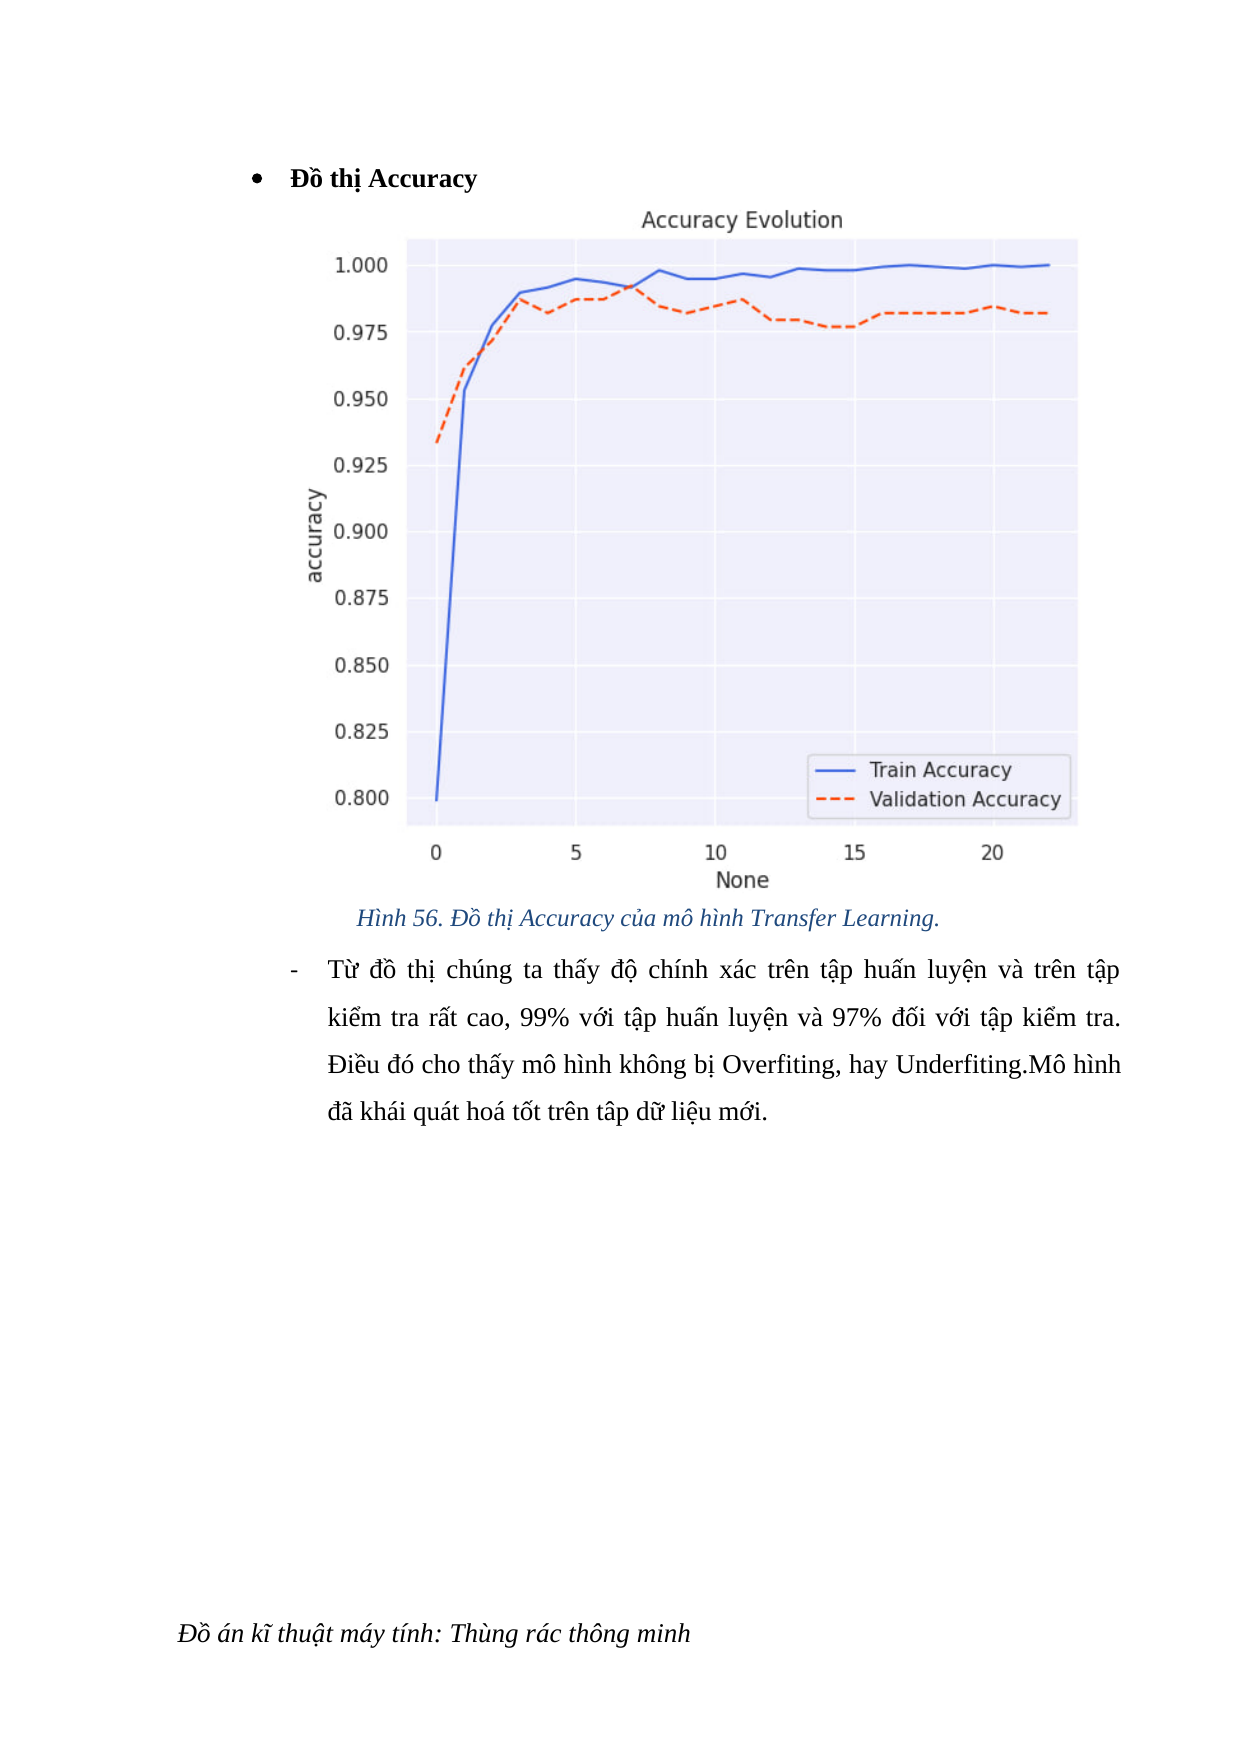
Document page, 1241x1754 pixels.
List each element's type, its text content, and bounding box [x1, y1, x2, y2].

text Hình 56. Đồ thị Accuracy của mô hình Transfer Learning. [177, 903, 1122, 932]
list Từ đồ thị chúng ta thấy độ chính xác trên tập huấn luyện và trên tập kiểm tra rất cao, 99% với tập huấn luyện và 97% đối với tập kiểm tra. Điều đó cho thấy mô hình không bị Overfiting, hay Underfiting.Mô hình đã khái quát hoá tốt trên tâp dữ liệu mới. [290, 953, 1122, 1126]
picture [286, 200, 1088, 897]
list Đồ thị Accuracy [252, 163, 1122, 194]
